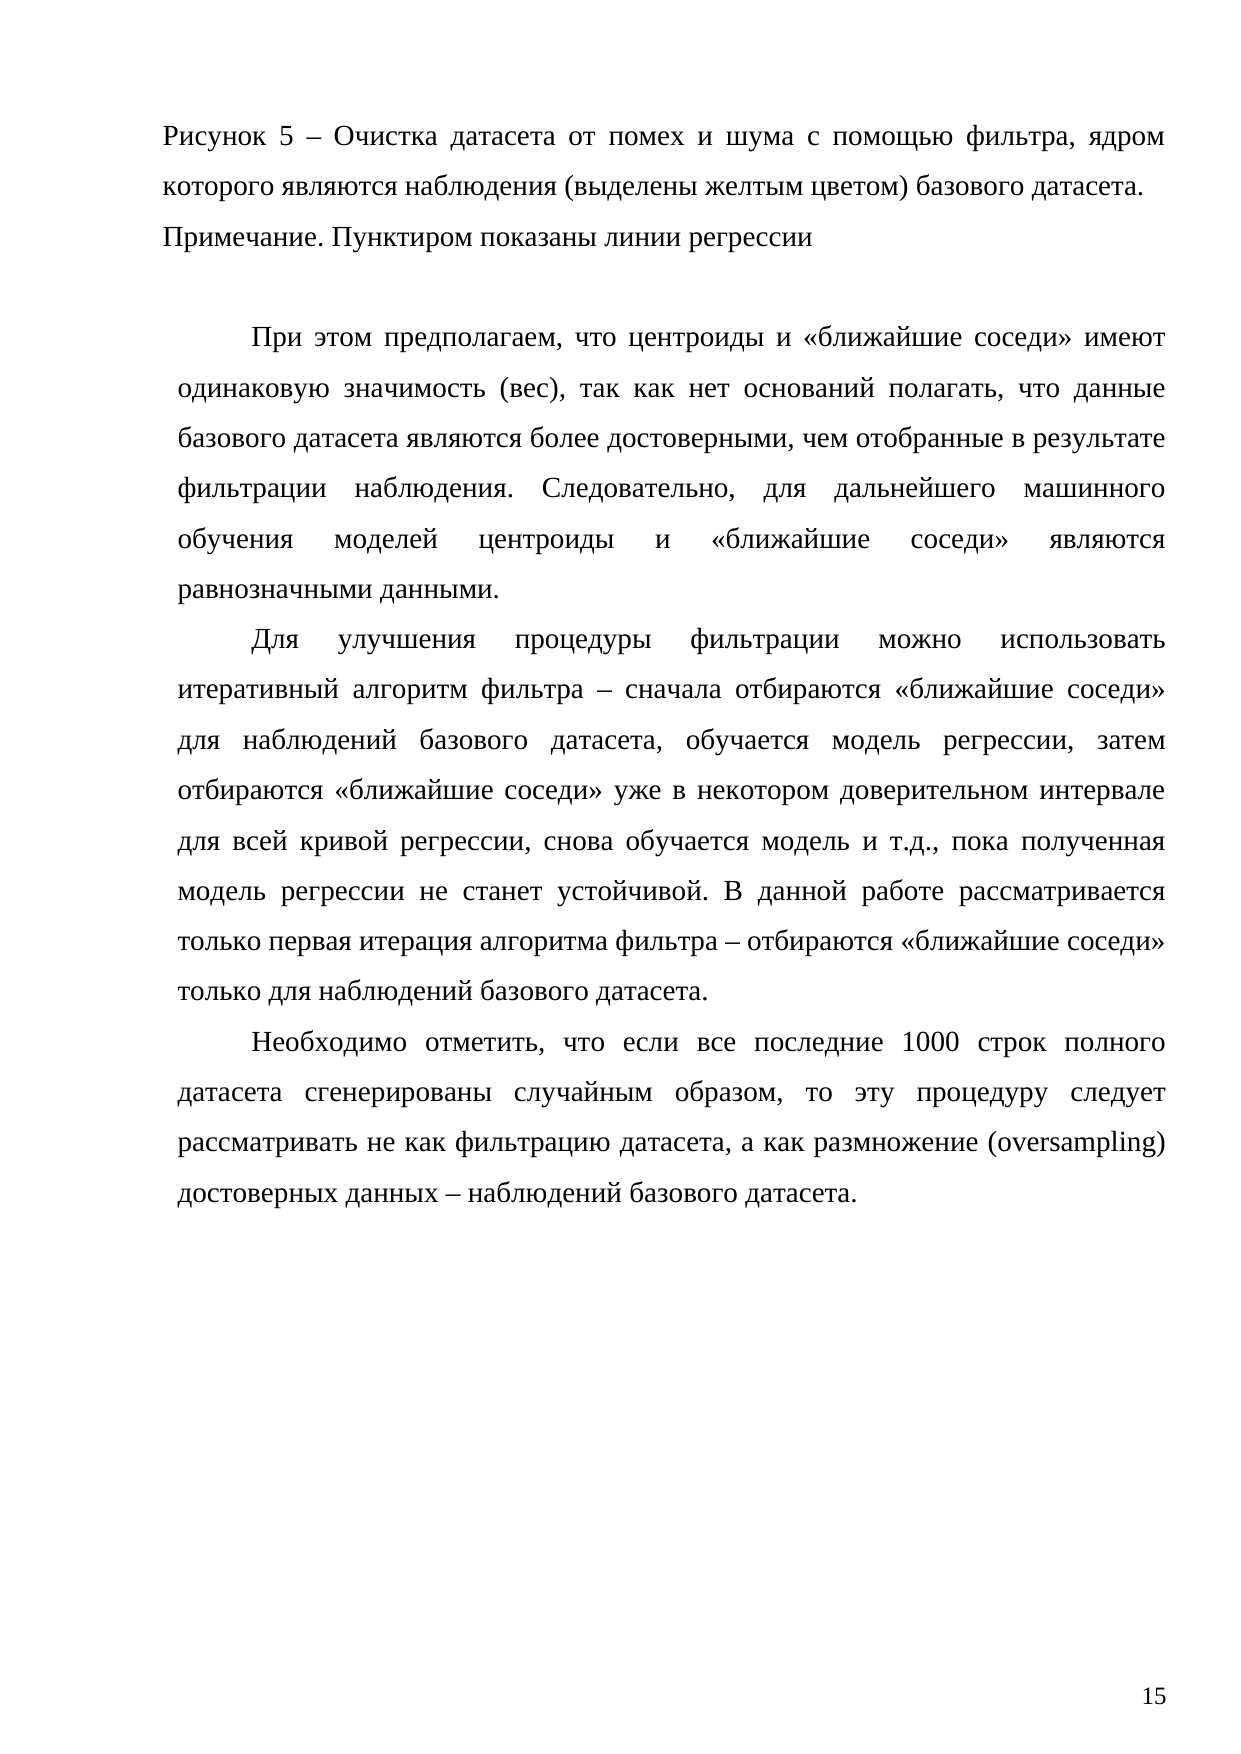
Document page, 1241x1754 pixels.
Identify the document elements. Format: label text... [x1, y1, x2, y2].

text Необходимо отметить, что если все последние 1000 строк полного датасета сгенерированы случайным образом, то эту процедуру следует рассматривать не как фильтрацию датасета, а как размножение (oversampling) достоверных данных – наблюдений базового датасета. [177, 1024, 1166, 1208]
text При этом предполагаем, что центроиды и «ближайшие соседи» имеют одинаковую значимость (вес), так как нет оснований полагать, что данные базового датасета являются более достоверными, чем отобранные в результате фильтрации наблюдения. Следовательно, для дальнейшего машинного обучения моделей центроиды и «ближайшие соседи» являются равнозначными данными. [177, 319, 1166, 604]
text Рисунок 5 – Очистка датасета от помех и шума с помощью фильтра, ядром которого являются наблюдения (выделены желтым цветом) базового датасета. [162, 118, 1166, 202]
text Примечание. Пунктиром показаны линии регрессии [162, 219, 1166, 252]
text Для улучшения процедуры фильтрации можно использовать итеративный алгоритм фильтра – сначала отбираются «ближайшие соседи» для наблюдений базового датасета, обучается модель регрессии, затем отбираются «ближайшие соседи» уже в некотором доверительном интервале для всей кривой регрессии, снова обучается модель и т.д., пока полученная модель регрессии не станет устойчивой. В данной работе рассматривается только первая итерация алгоритма фильтра – отбираются «ближайшие соседи» только для наблюдений базового датасета. [177, 621, 1166, 1007]
